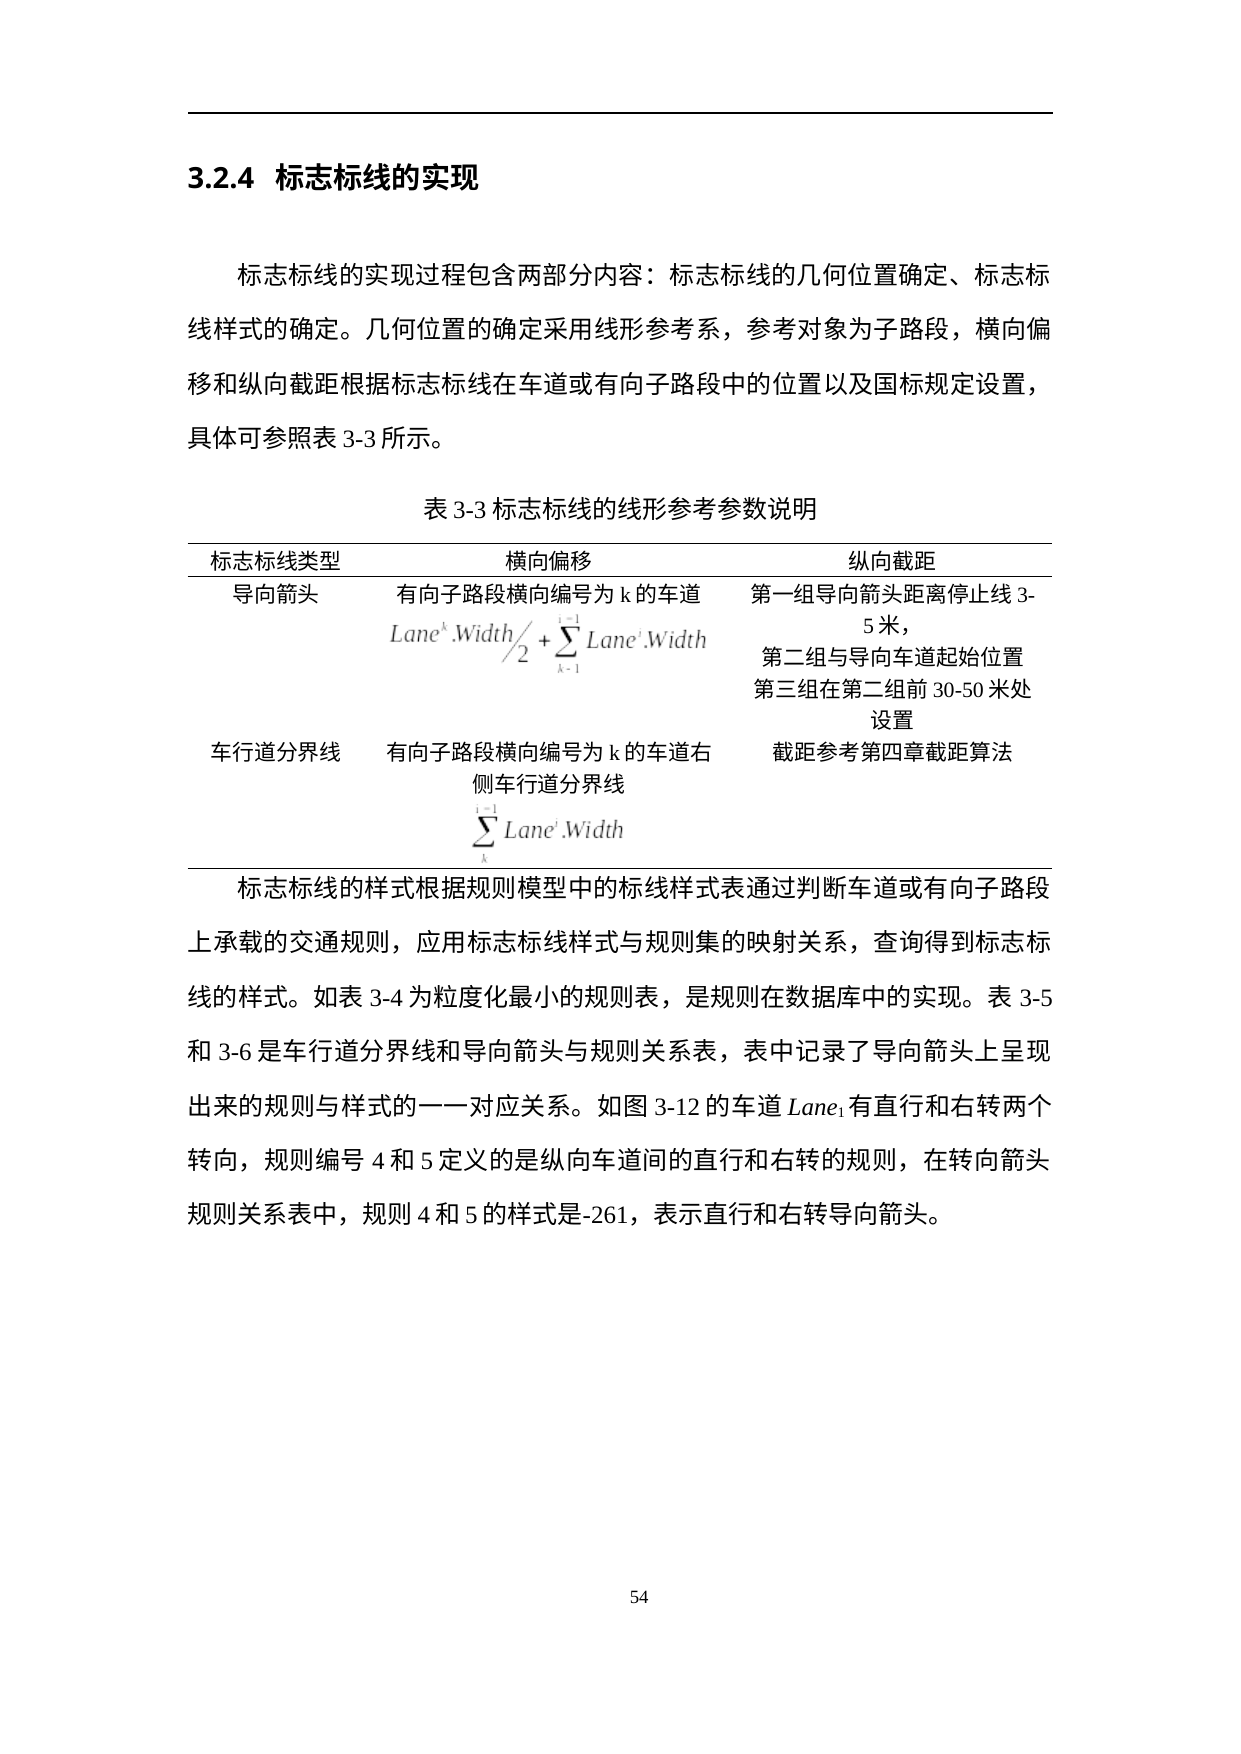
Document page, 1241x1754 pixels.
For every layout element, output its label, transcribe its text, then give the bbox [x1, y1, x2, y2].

table_header 纵向截距 [733, 544, 1052, 576]
table_cell 车行道分界线 [188, 735, 364, 867]
table_cell 截距参考第四章截距算法 [733, 735, 1052, 867]
table_header 横向偏移 [364, 544, 733, 576]
text 标志标线的实现过程包含两部分内容：标志标线的几何位置确定、标志标线样式的确定。几何位置的确定采用线形参考系，参考对象为子路段，横向偏移和纵向截距根据标志标线在车道或有向子路段中的位置以及国标规定设置，具体可参照表3-3所示。 [187, 255, 1053, 455]
table_cell 第一组导向箭头距离停止线3-5米， 第二组与导向车道起始位置 第三组在第二组前30-50米处设置 [733, 577, 1052, 735]
table_header 标志标线类型 [188, 544, 364, 576]
text 表3-3 标志标线的线形参考参数说明 [187, 490, 1053, 526]
table_cell 有向子路段横向编号为k的车道右侧车行道分界线 [364, 735, 733, 867]
table_cell 导向箭头 [188, 577, 364, 735]
text 标志标线的实现 [187, 155, 1053, 197]
text 标志标线的样式根据规则模型中的标线样式表通过判断车道或有向子路段上承载的交通规则，应用标志标线样式与规则集的映射关系，查询得到标志标线的样式。如表3-4为粒度化最小的规则表，是规则在数据库中的实现。表3-5和3-6是车行道分界线和导向箭头与规则关系表，表中记录了导向箭头上呈现出来的规则与样式的一一对应关系。如图3-12的车道Lane1有直行和右转两个转向，规则编号4和5定义的是纵向车道间的直行和右转的规则，在转向箭头规则关系表中，规则4和5的样式是-261，表示直行和右转导向箭头。 [187, 868, 1053, 1231]
table_cell 有向子路段横向编号为k的车道 [364, 577, 733, 735]
